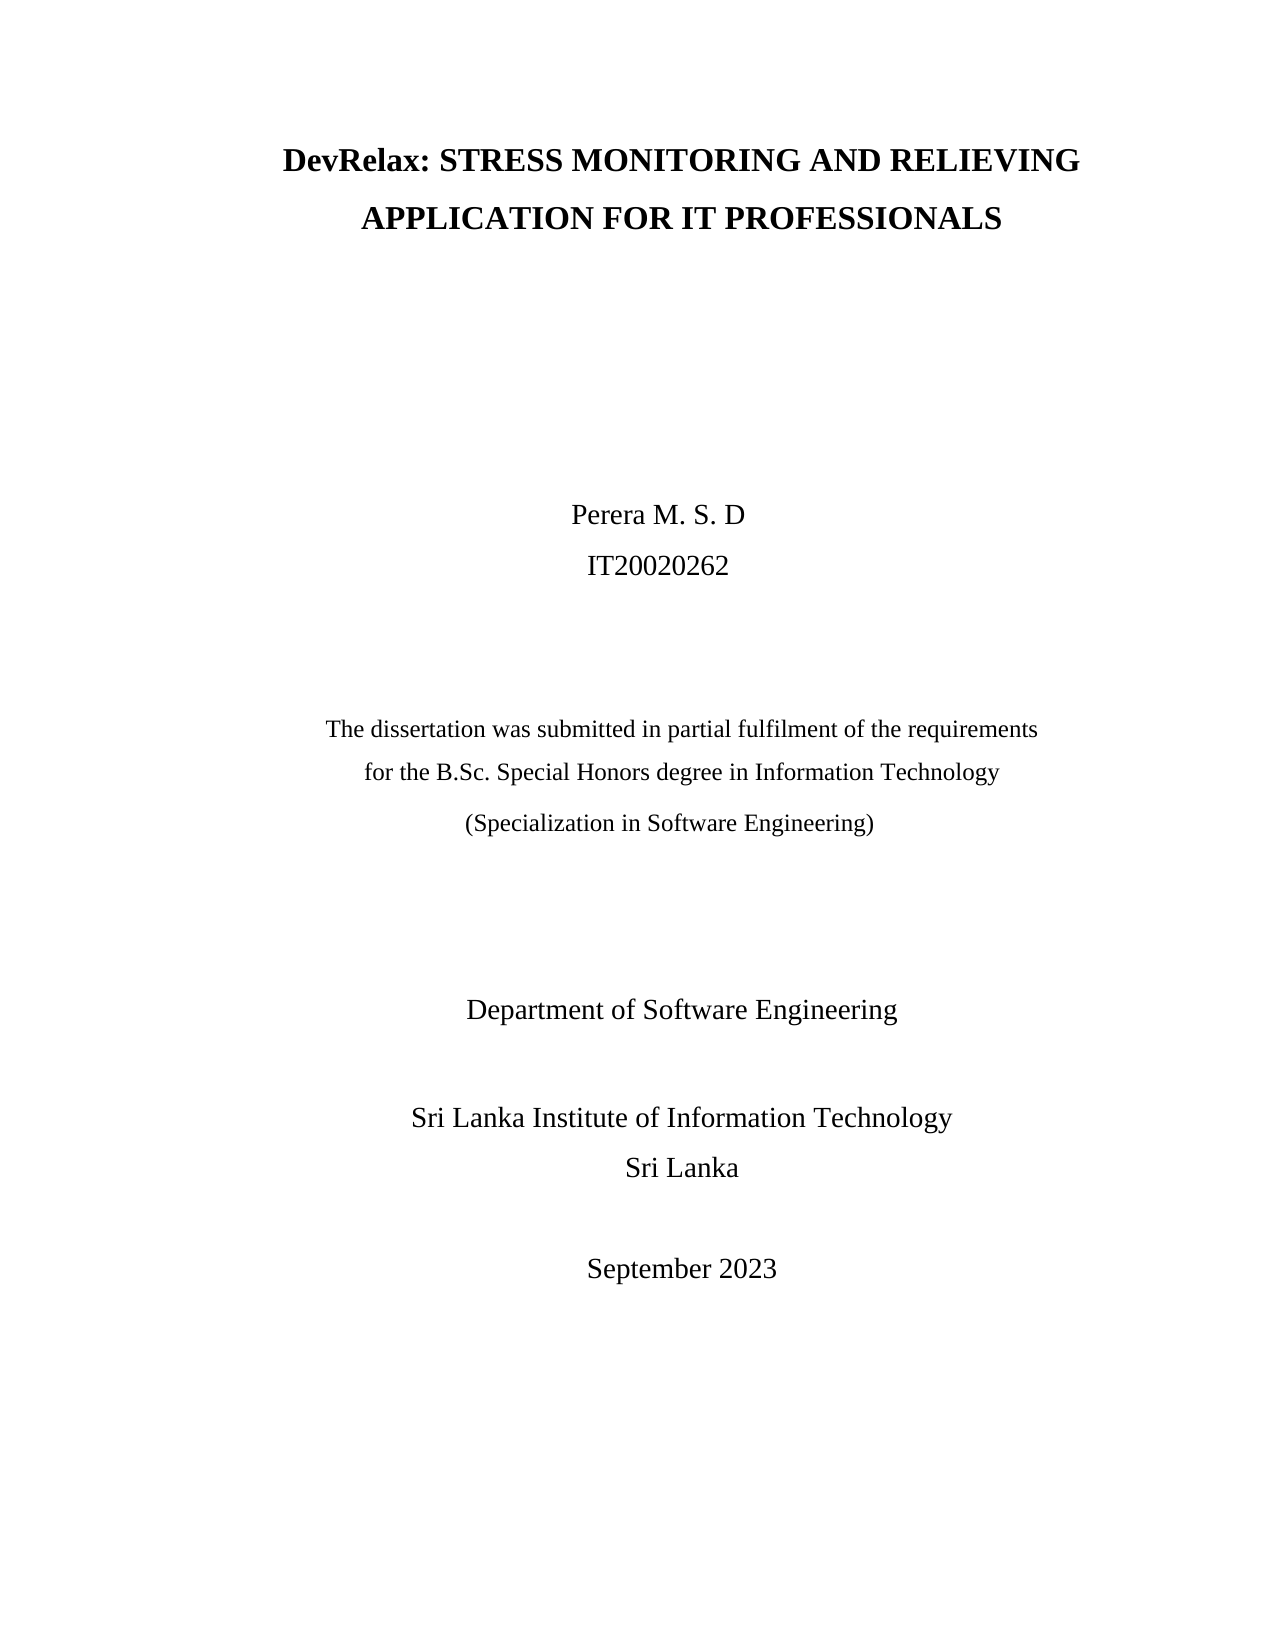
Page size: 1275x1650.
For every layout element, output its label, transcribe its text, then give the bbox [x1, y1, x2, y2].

text (Specialization in Software Engineering) [288, 808, 1050, 837]
text DevRelax: STRESS MONITORING AND RELIEVING APPLICATION FOR IT PROFESSIONALS [236, 141, 1127, 236]
text for the B.Sc. Special Honors degree in Information Technology [236, 757, 1127, 786]
text Sri Lanka [236, 1151, 1127, 1184]
text Perera M. S. D IT20020262 [508, 497, 808, 582]
text The dissertation was submitted in partial fulfilment of the requirements [236, 714, 1127, 742]
text September 2023 [236, 1251, 1127, 1285]
text Sri Lanka Institute of Information Technology [236, 1100, 1127, 1134]
text Department of Software Engineering [236, 992, 1127, 1026]
